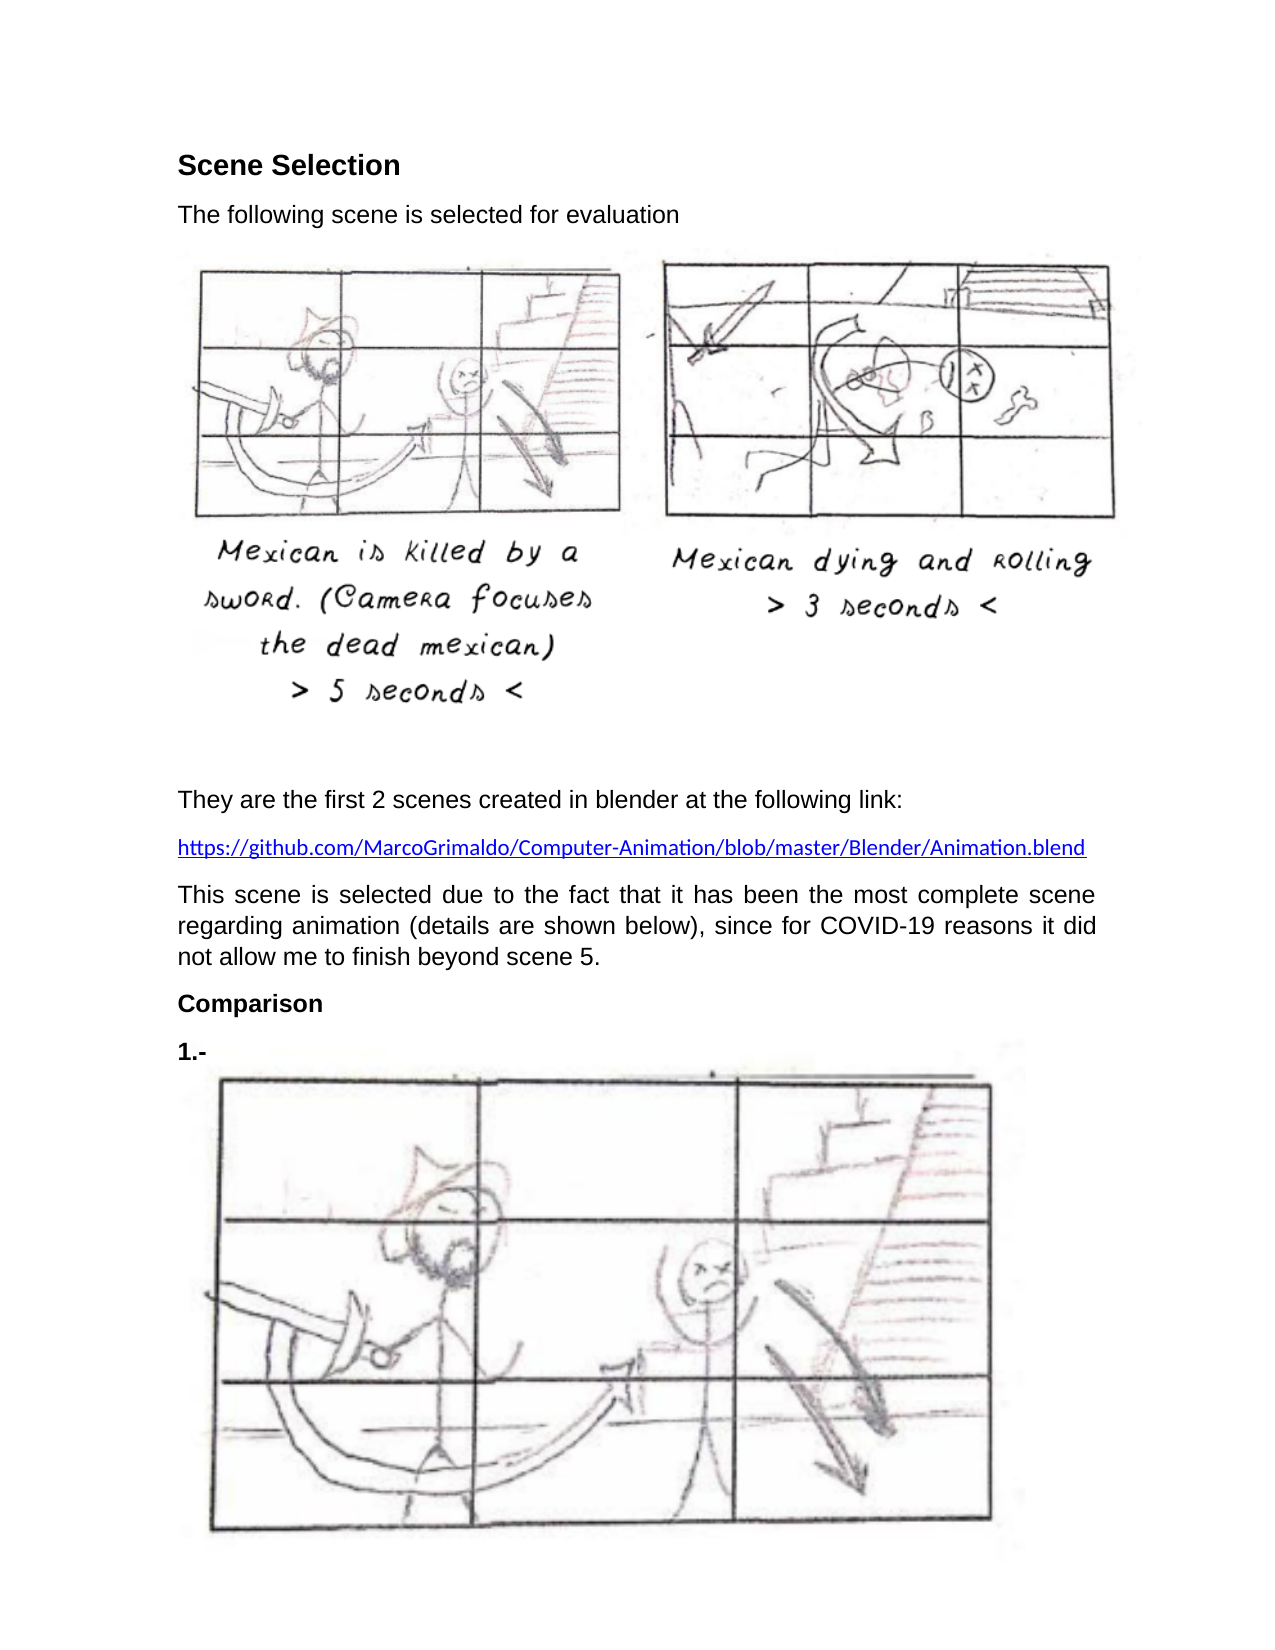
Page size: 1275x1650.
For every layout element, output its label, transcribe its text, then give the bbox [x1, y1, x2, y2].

picture [177, 1066, 1026, 1562]
text 1.- [177, 1037, 1098, 1066]
text They are the first 2 scenes created in blender at the following link: [177, 785, 1098, 814]
text This scene is selected due to the fact that it has been the most complete scene regarding animation (details are shown below), since for COVID-19 reasons it did not allow me to finish beyond scene 5. [177, 879, 1098, 970]
text Comparison [177, 989, 1098, 1018]
text The following scene is selected for evaluation [177, 200, 1098, 229]
text https://github.com/MarcoGrimaldo/Computer-Animation/blob/master/Blender/Animation.blend [177, 833, 1098, 861]
picture [177, 248, 1141, 719]
text Scene Selection [177, 148, 1098, 181]
